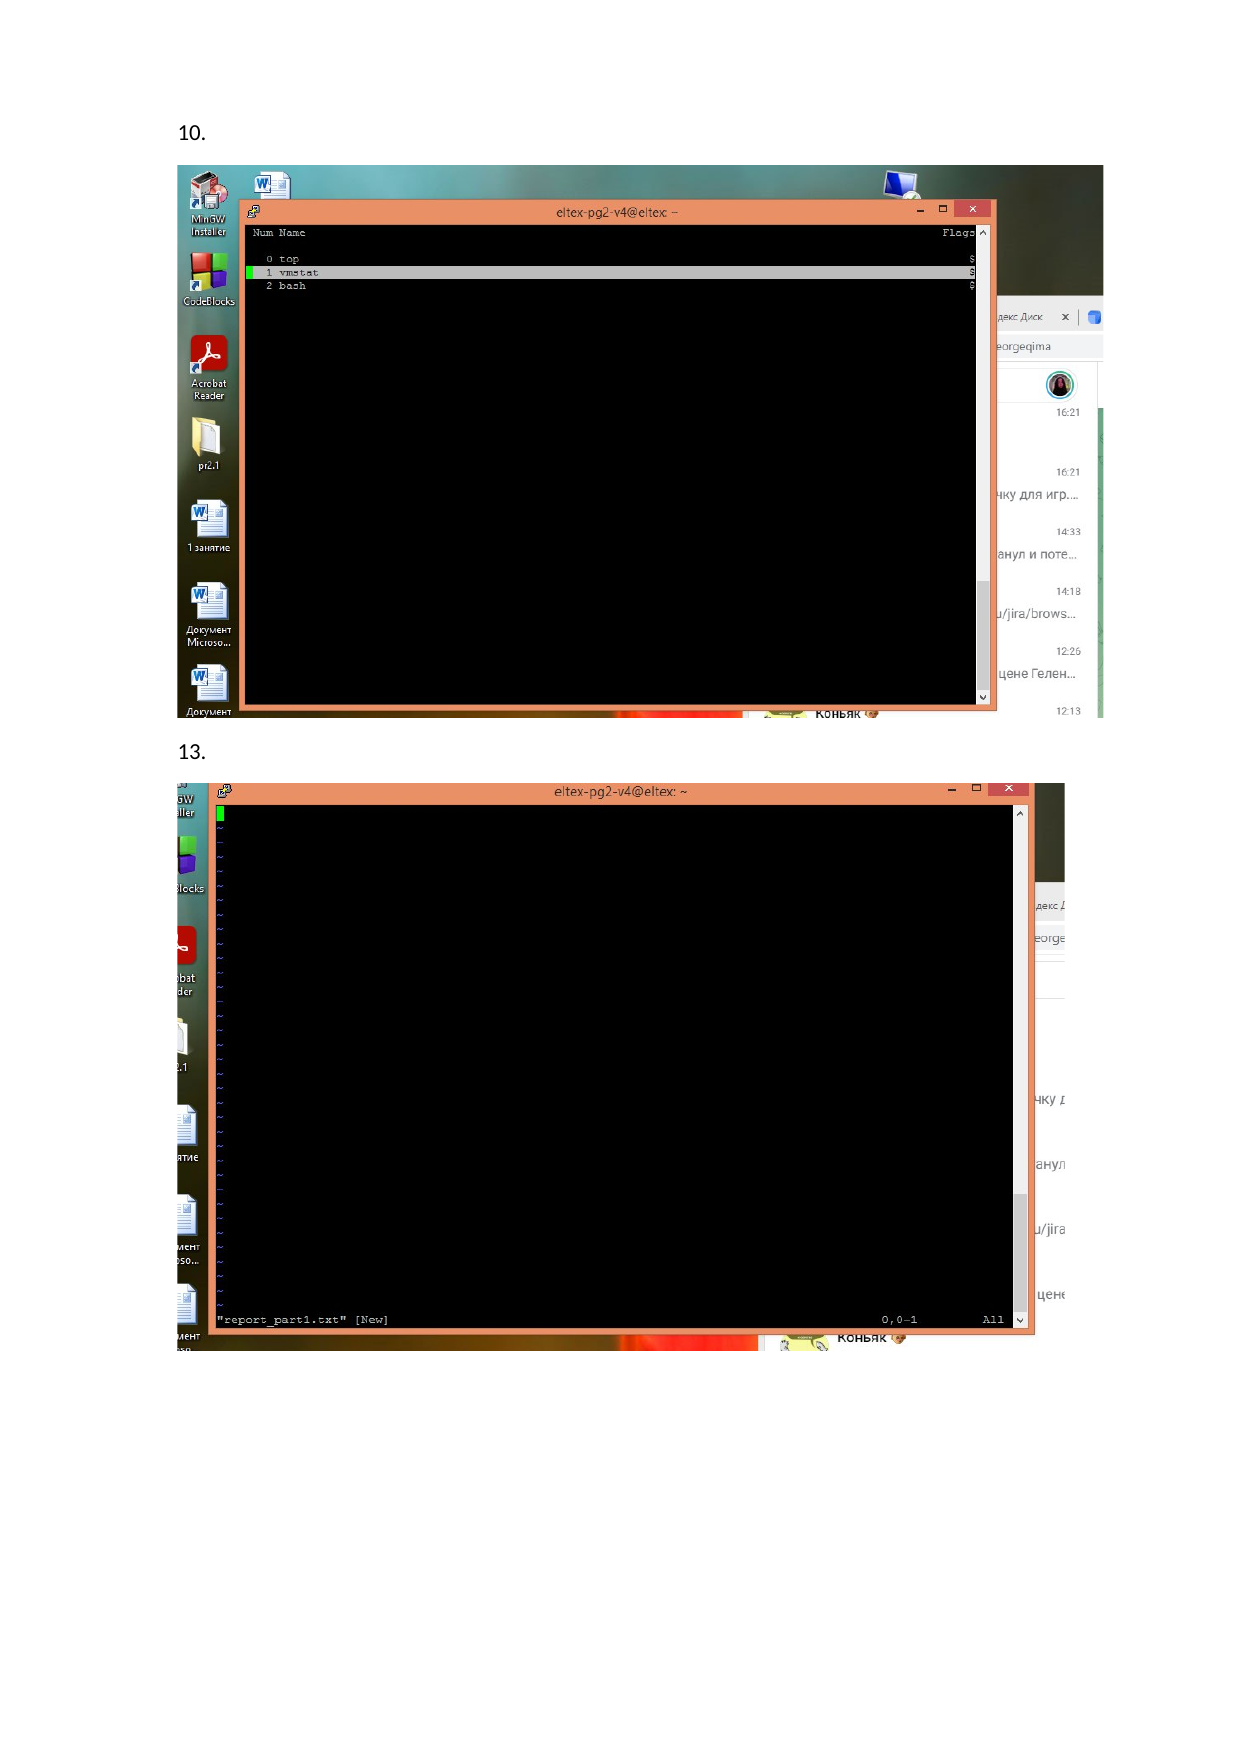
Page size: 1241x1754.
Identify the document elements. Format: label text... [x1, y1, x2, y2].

picture [177, 783, 1065, 1351]
text 10. [177, 118, 1152, 146]
picture [177, 165, 1104, 718]
text 13. [177, 737, 1152, 765]
